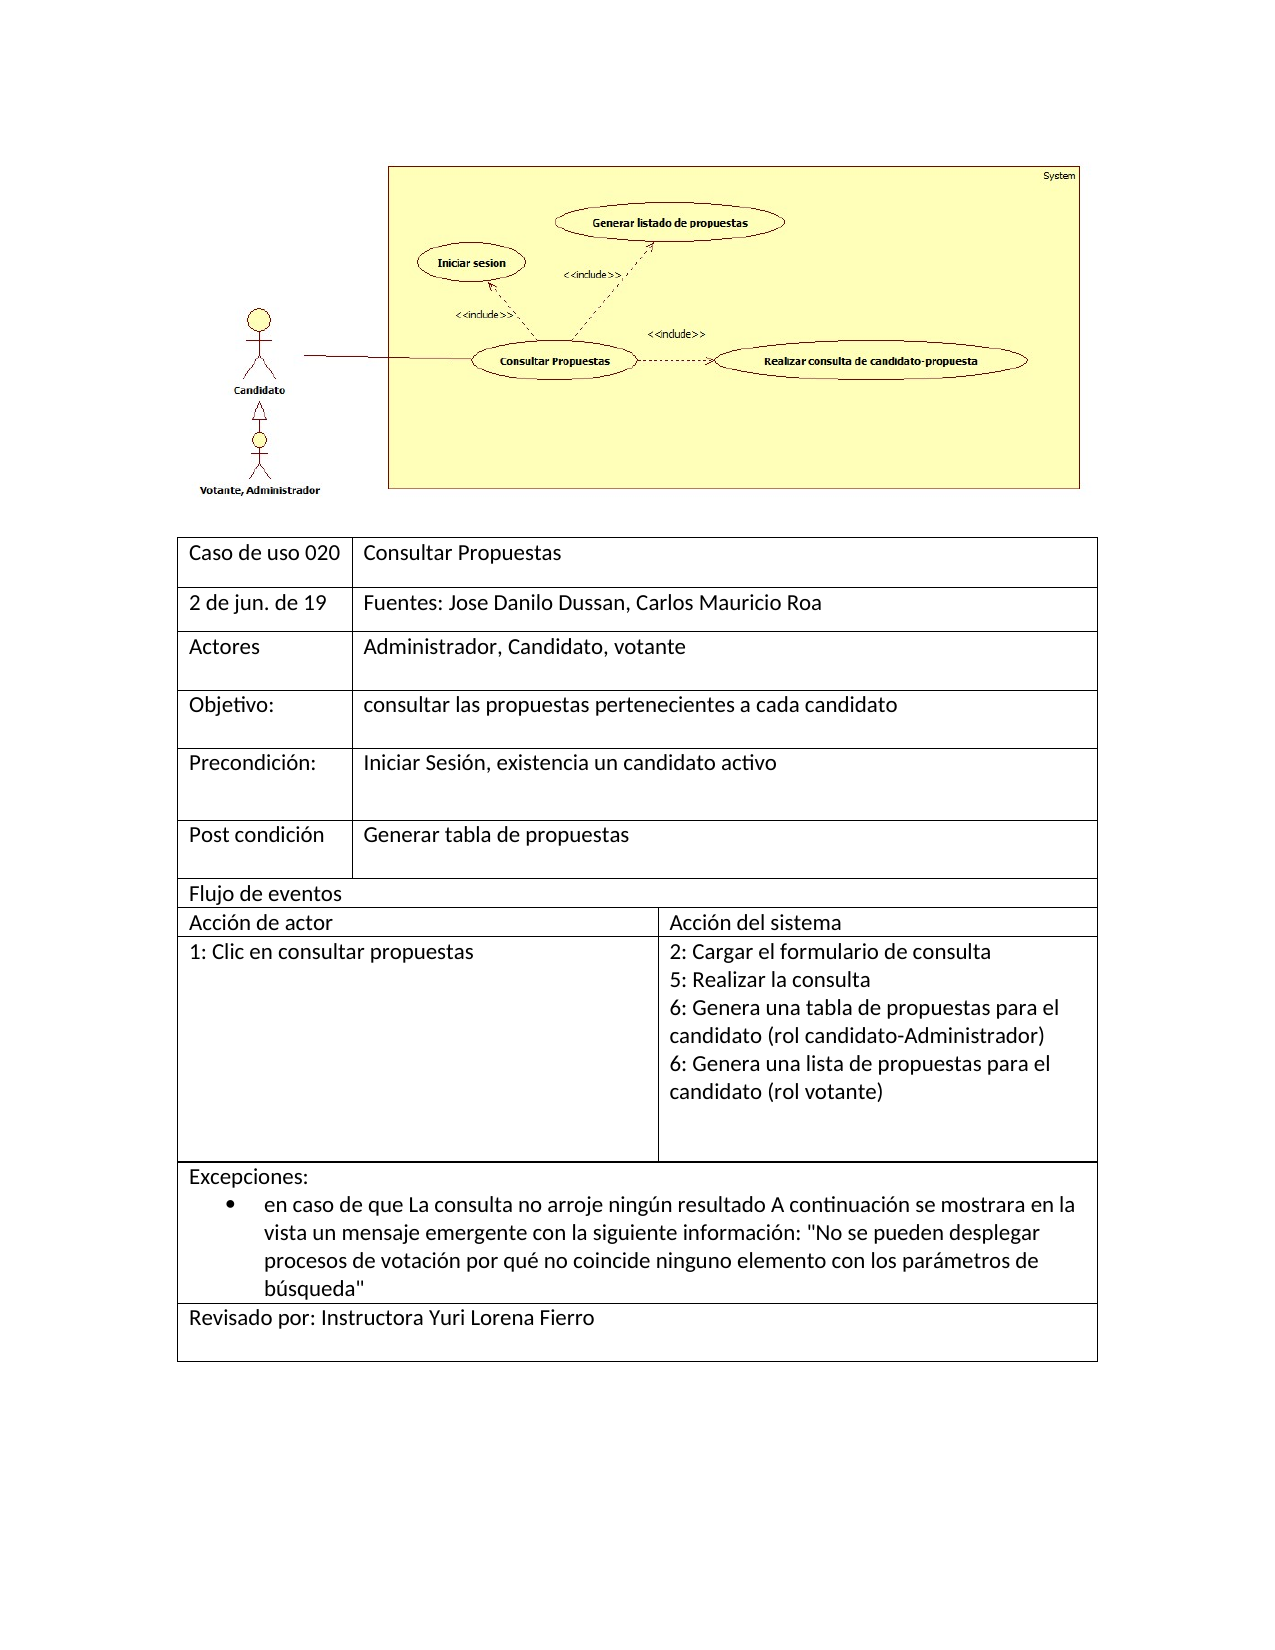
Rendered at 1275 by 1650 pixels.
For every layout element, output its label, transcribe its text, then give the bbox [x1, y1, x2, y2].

table_cell Excepciones: en caso de que La consulta no arroje ningún resultado A continuación se mostrara en la vista un mensaje emergente con la siguiente información: "No se pueden desplegar procesos de votación por qué no coincide ninguno elemento con los parámetros de búsqueda" [178, 1163, 1097, 1302]
table_cell Generar tabla de propuestas [353, 821, 1097, 878]
table_cell Revisado por: Instructora Yuri Lorena Fierro [178, 1304, 1097, 1361]
table_cell 2 de jun. de 19 [178, 588, 352, 631]
table_cell Fuentes: Jose Danilo Dussan, Carlos Mauricio Roa [353, 588, 1097, 631]
table_cell Acción de actor [178, 908, 658, 936]
table_cell 1: Clic en consultar propuestas [178, 937, 658, 1161]
table_header Caso de uso 020 [178, 538, 352, 587]
table_cell Flujo de eventos [178, 879, 1097, 907]
table_cell Administrador, Candidato, votante [353, 632, 1097, 689]
table_cell 2: Cargar el formulario de consulta 5: Realizar la consulta 6: Genera una tabla de propuestas para el candidato (rol candidato-Administrador) 6: Genera una lista de propuestas para el candidato (rol votante) [659, 937, 1097, 1161]
table_cell Post condición [178, 821, 352, 878]
table_cell Actores [178, 632, 352, 689]
table_cell Precondición: [178, 749, 352, 819]
table_cell Acción del sistema [659, 908, 1097, 936]
table_cell Objetivo: [178, 691, 352, 747]
table_cell consultar las propuestas pertenecientes a cada candidato [353, 691, 1097, 747]
picture [177, 147, 1098, 519]
table_cell Iniciar Sesión, existencia un candidato activo [353, 749, 1097, 819]
table_header Consultar Propuestas [353, 538, 1097, 587]
